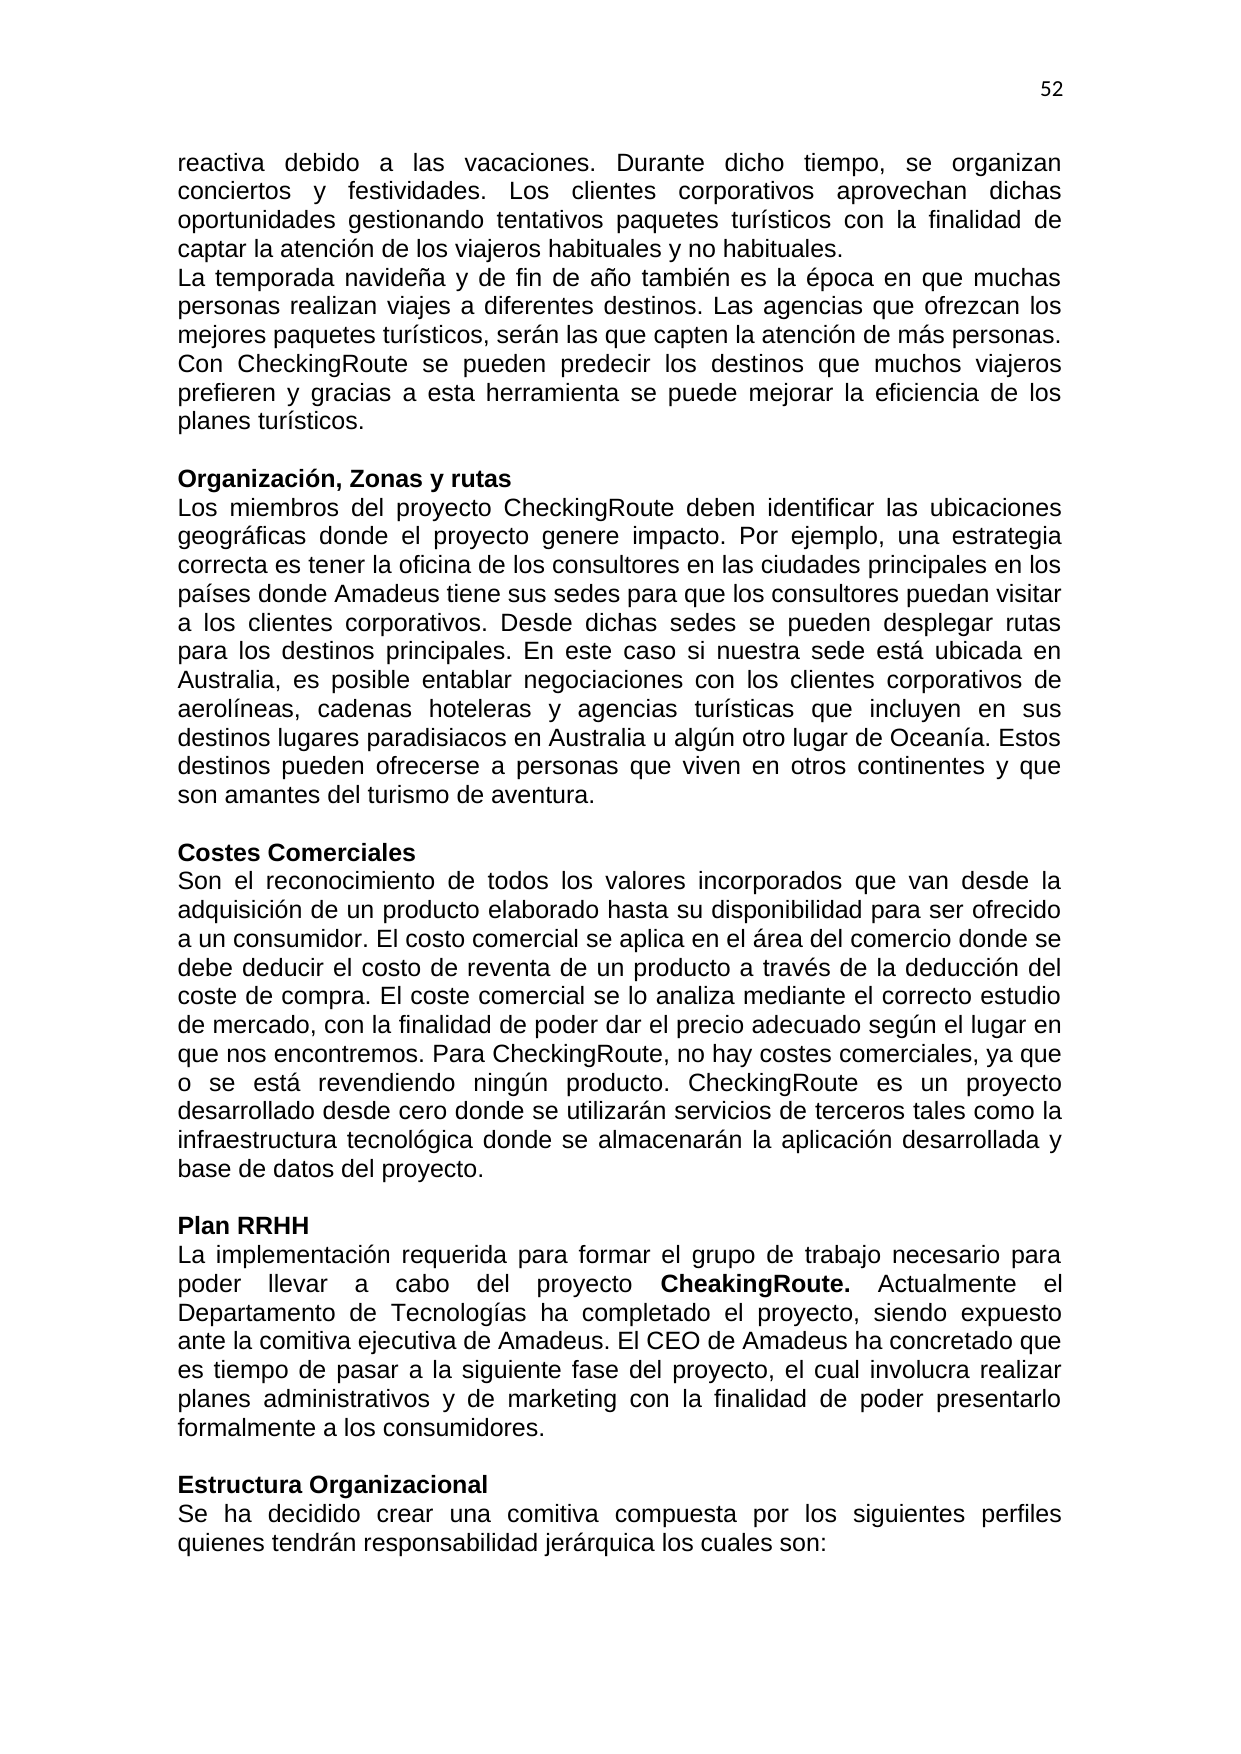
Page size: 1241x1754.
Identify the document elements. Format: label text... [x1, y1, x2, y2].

text Costes Comerciales [177, 838, 1063, 866]
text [177, 148, 1063, 263]
text Plan RRHH [177, 1211, 1063, 1240]
text Estructura Organizacional [177, 1470, 1063, 1499]
text La temporada navideña y de fin de año también es la época en que muchas personas realizan viajes a diferentes destinos. Las agencias que ofrezcan los mejores paquetes turísticos, serán las que capten la atención de más personas. Con CheckingRoute se pueden predecir los destinos que muchos viajeros prefieren y gracias a esta herramienta se puede mejorar la eficiencia de los planes turísticos. [177, 263, 1063, 435]
text Organización, Zonas y rutas [177, 464, 1063, 493]
text Los miembros del proyecto CheckingRoute deben identificar las ubicaciones geográficas donde el proyecto genere impacto. Por ejemplo, una estrategia correcta es tener la oficina de los consultores en las ciudades principales en los países donde Amadeus tiene sus sedes para que los consultores puedan visitar a los clientes corporativos. Desde dichas sedes se pueden desplegar rutas para los destinos principales. En este caso si nuestra sede está ubicada en Australia, es posible entablar negociaciones con los clientes corporativos de aerolíneas, cadenas hoteleras y agencias turísticas que incluyen en sus destinos lugares paradisiacos en Australia u algún otro lugar de Oceanía. Estos destinos pueden ofrecerse a personas que viven en otros continentes y que son amantes del turismo de aventura. [177, 493, 1063, 809]
text Se ha decidido crear una comitiva compuesta por los siguientes perfiles quienes tendrán responsabilidad jerárquica los cuales son: [177, 1499, 1063, 1556]
text La implementación requerida para formar el grupo de trabajo necesario para poder llevar a cabo del proyecto CheakingRoute. Actualmente el Departamento de Tecnologías ha completado el proyecto, siendo expuesto ante la comitiva ejecutiva de Amadeus. El CEO de Amadeus ha concretado que es tiempo de pasar a la siguiente fase del proyecto, el cual involucra realizar planes administrativos y de marketing con la finalidad de poder presentarlo formalmente a los consumidores. [177, 1240, 1063, 1441]
text Son el reconocimiento de todos los valores incorporados que van desde la adquisición de un producto elaborado hasta su disponibilidad para ser ofrecido a un consumidor. El costo comercial se aplica en el área del comercio donde se debe deducir el costo de reventa de un producto a través de la deducción del coste de compra. El coste comercial se lo analiza mediante el correcto estudio de mercado, con la finalidad de poder dar el precio adecuado según el lugar en que nos encontremos. Para CheckingRoute, no hay costes comerciales, ya que o se está revendiendo ningún producto. CheckingRoute es un proyecto desarrollado desde cero donde se utilizarán servicios de terceros tales como la infraestructura tecnológica donde se almacenarán la aplicación desarrollada y base de datos del proyecto. [177, 866, 1063, 1183]
